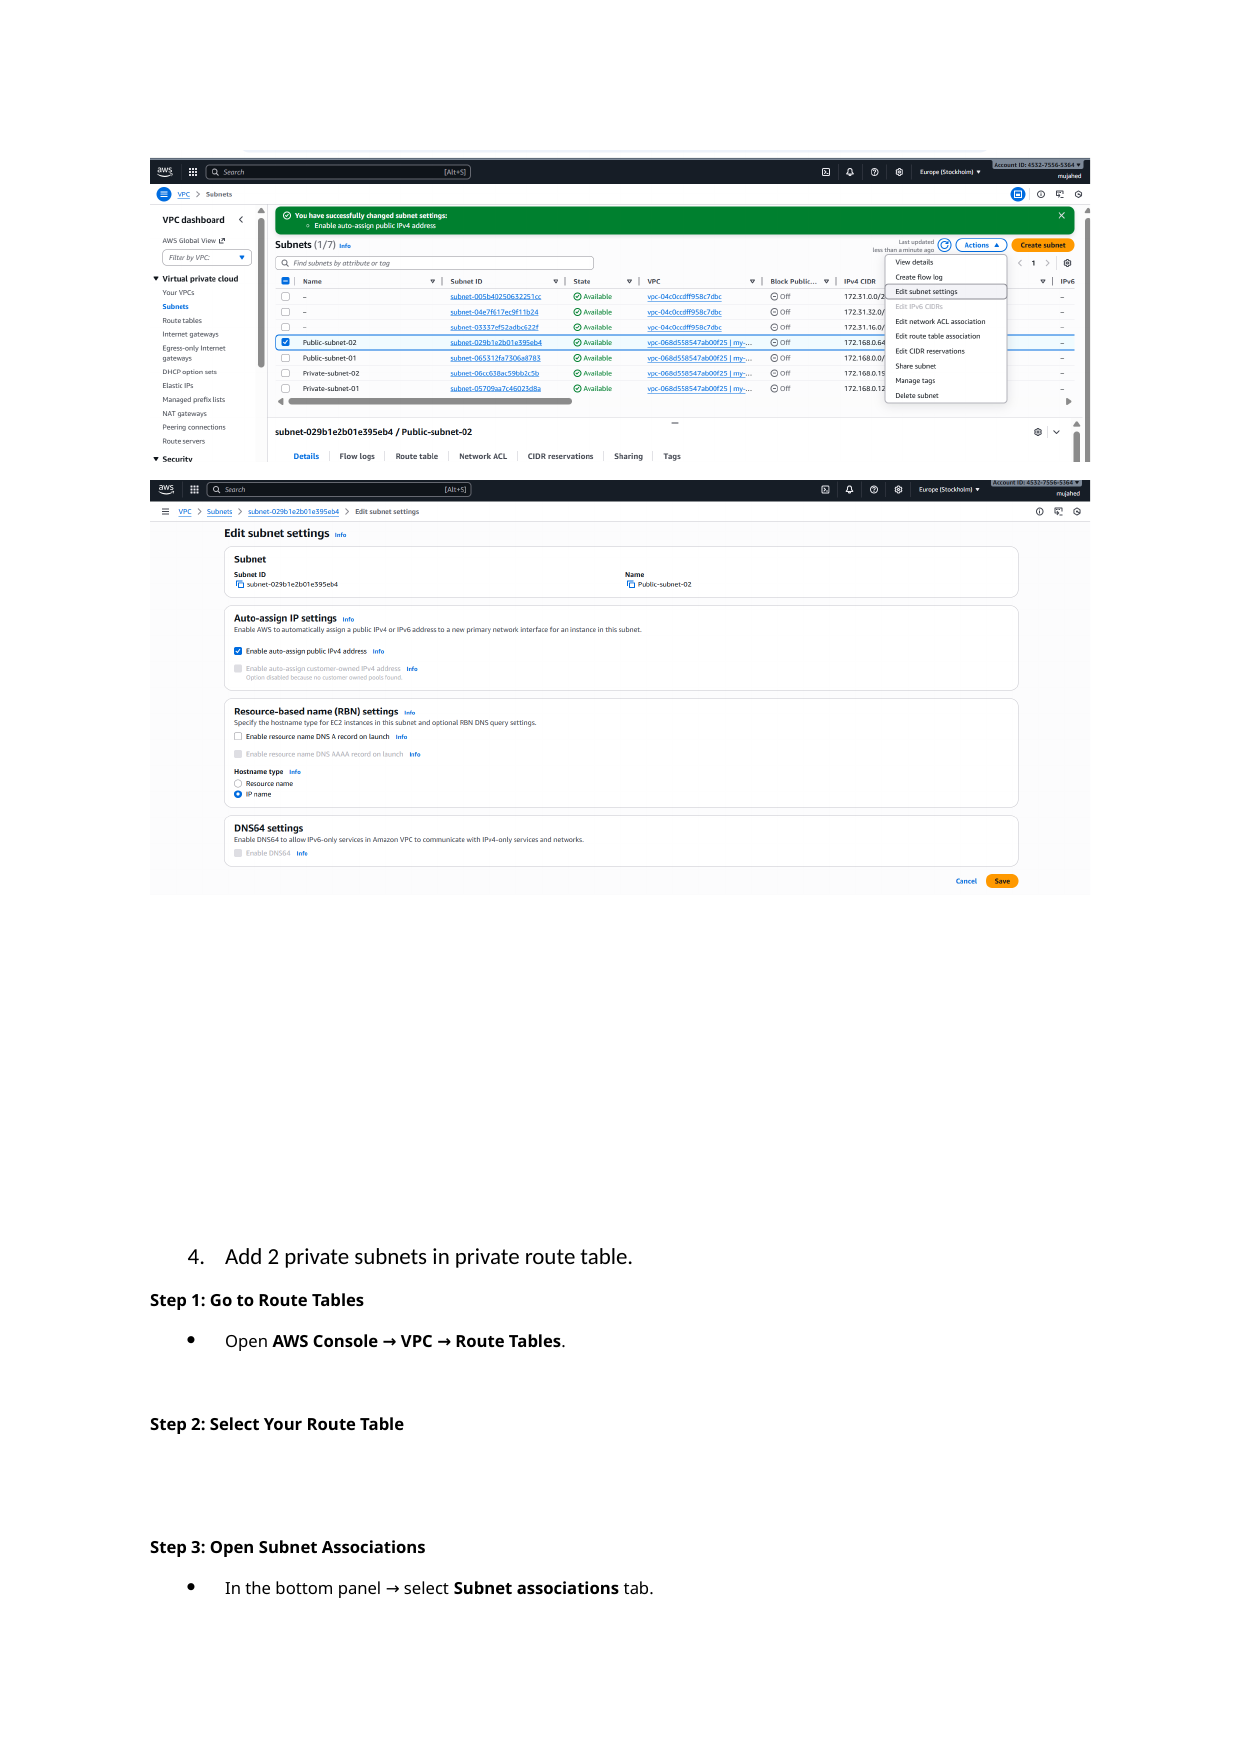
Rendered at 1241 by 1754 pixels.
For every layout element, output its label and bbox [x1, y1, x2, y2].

picture [150, 1055, 1091, 1470]
picture [150, 725, 1091, 1037]
picture [150, 150, 1091, 660]
